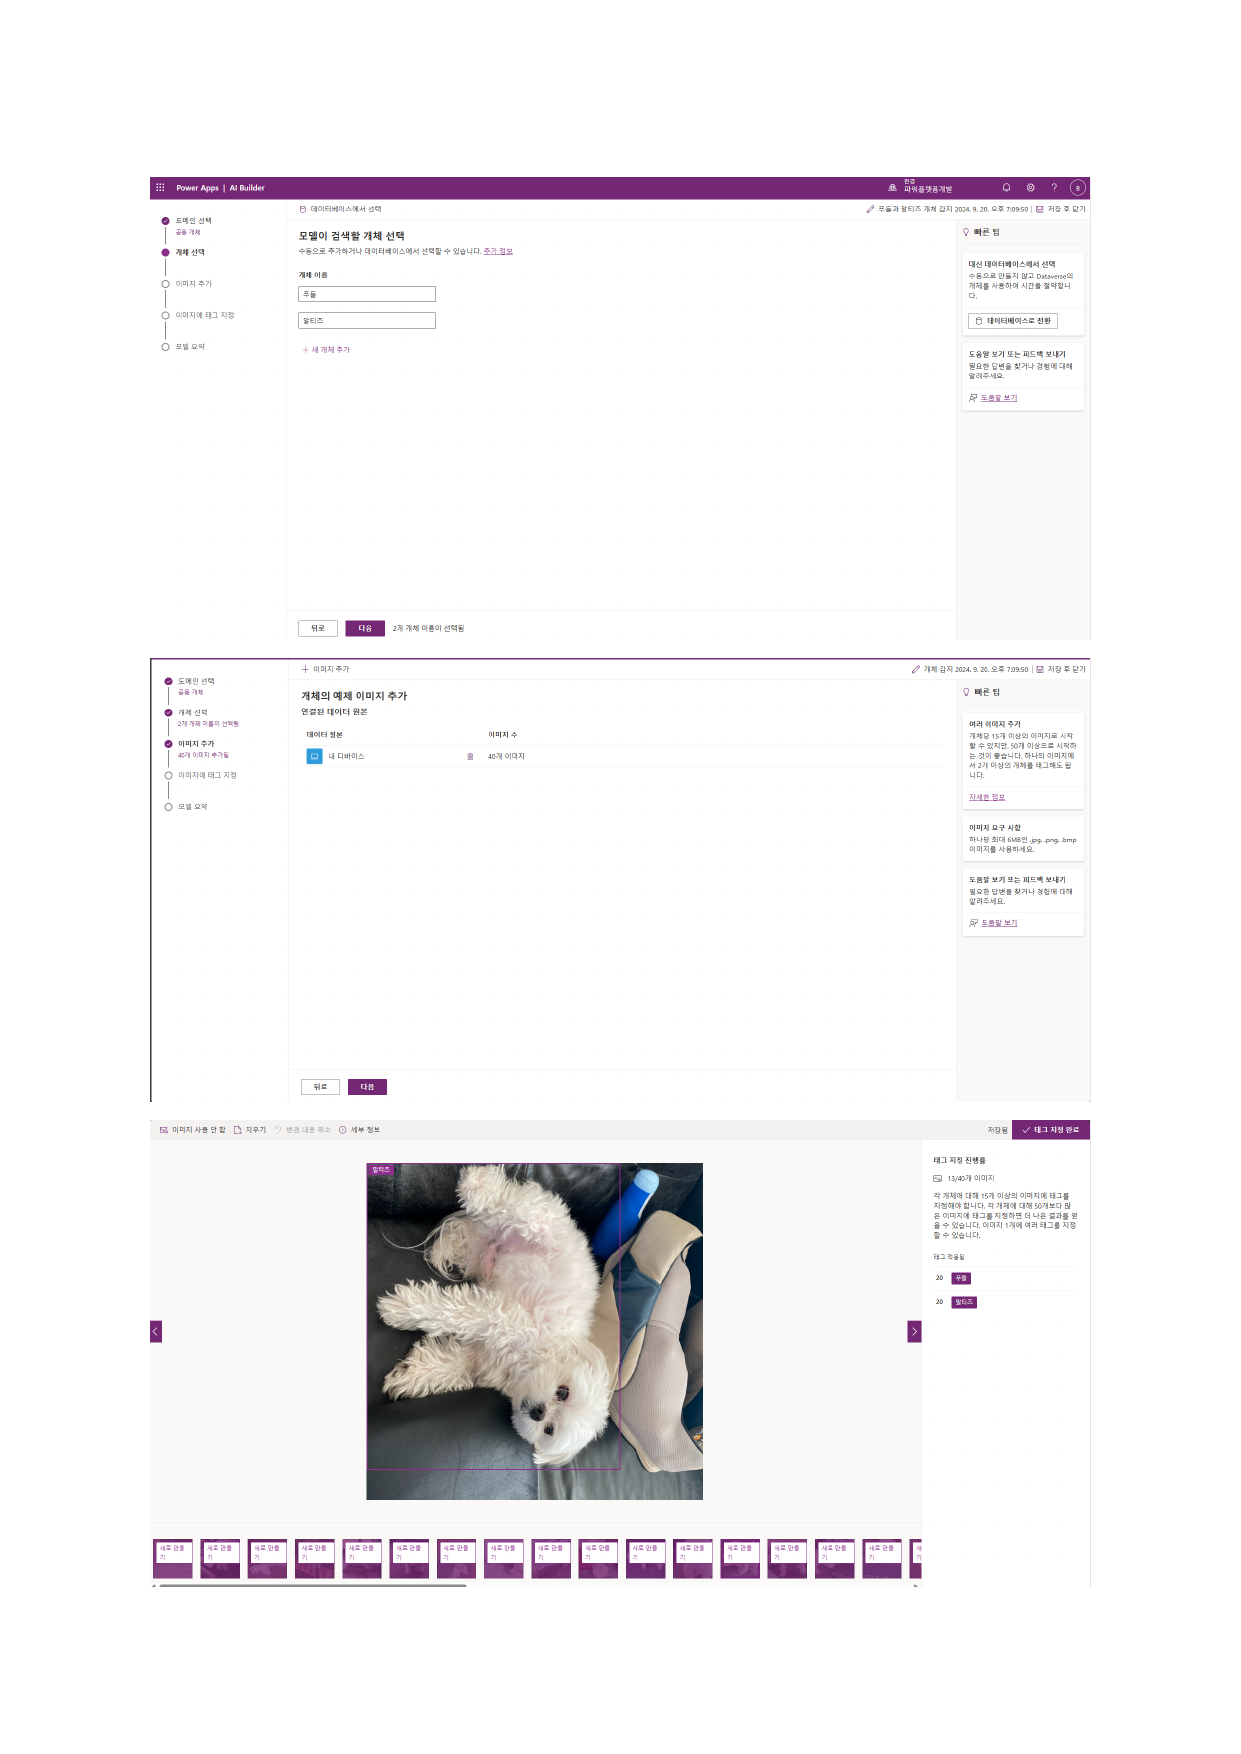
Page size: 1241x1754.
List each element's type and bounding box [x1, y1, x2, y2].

picture [150, 1120, 1091, 1587]
picture [150, 658, 1091, 1102]
picture [150, 177, 1091, 640]
